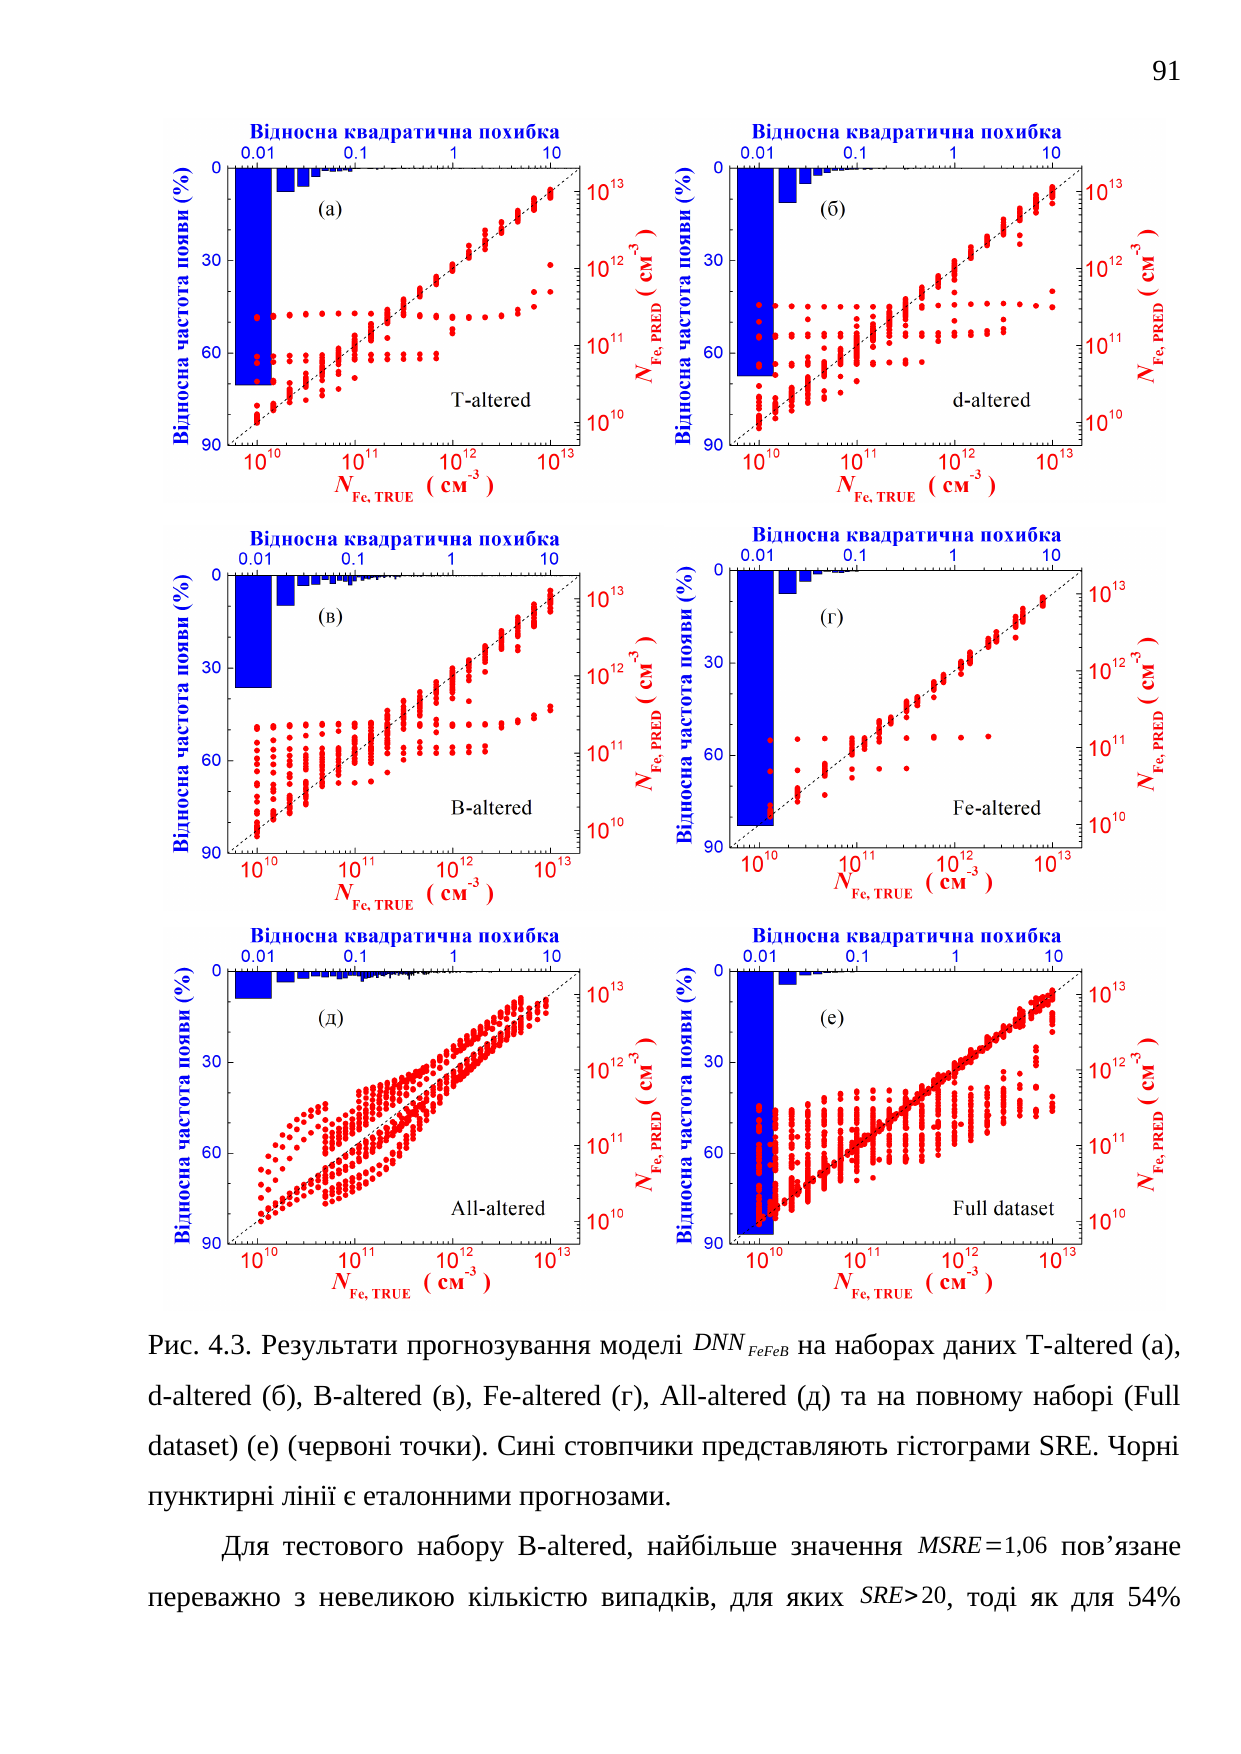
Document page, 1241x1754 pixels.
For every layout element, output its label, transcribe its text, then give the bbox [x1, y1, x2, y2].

picture [162, 525, 1167, 911]
text Рис. 4.3. Результати прогнозування моделі на наборах даних T-altered (а), d-altered (б), B-altered (в), Fe-altered (г), All-altered (д) та на повному наборі (Full dataset) (е) (червоні точки). Сині стовпчики представляють гістограми SRE. Чорні пунктирні лінії є еталонними прогнозами. [148, 1327, 1181, 1512]
picture [162, 927, 1167, 1311]
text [148, 1528, 1181, 1612]
picture [162, 118, 1167, 503]
